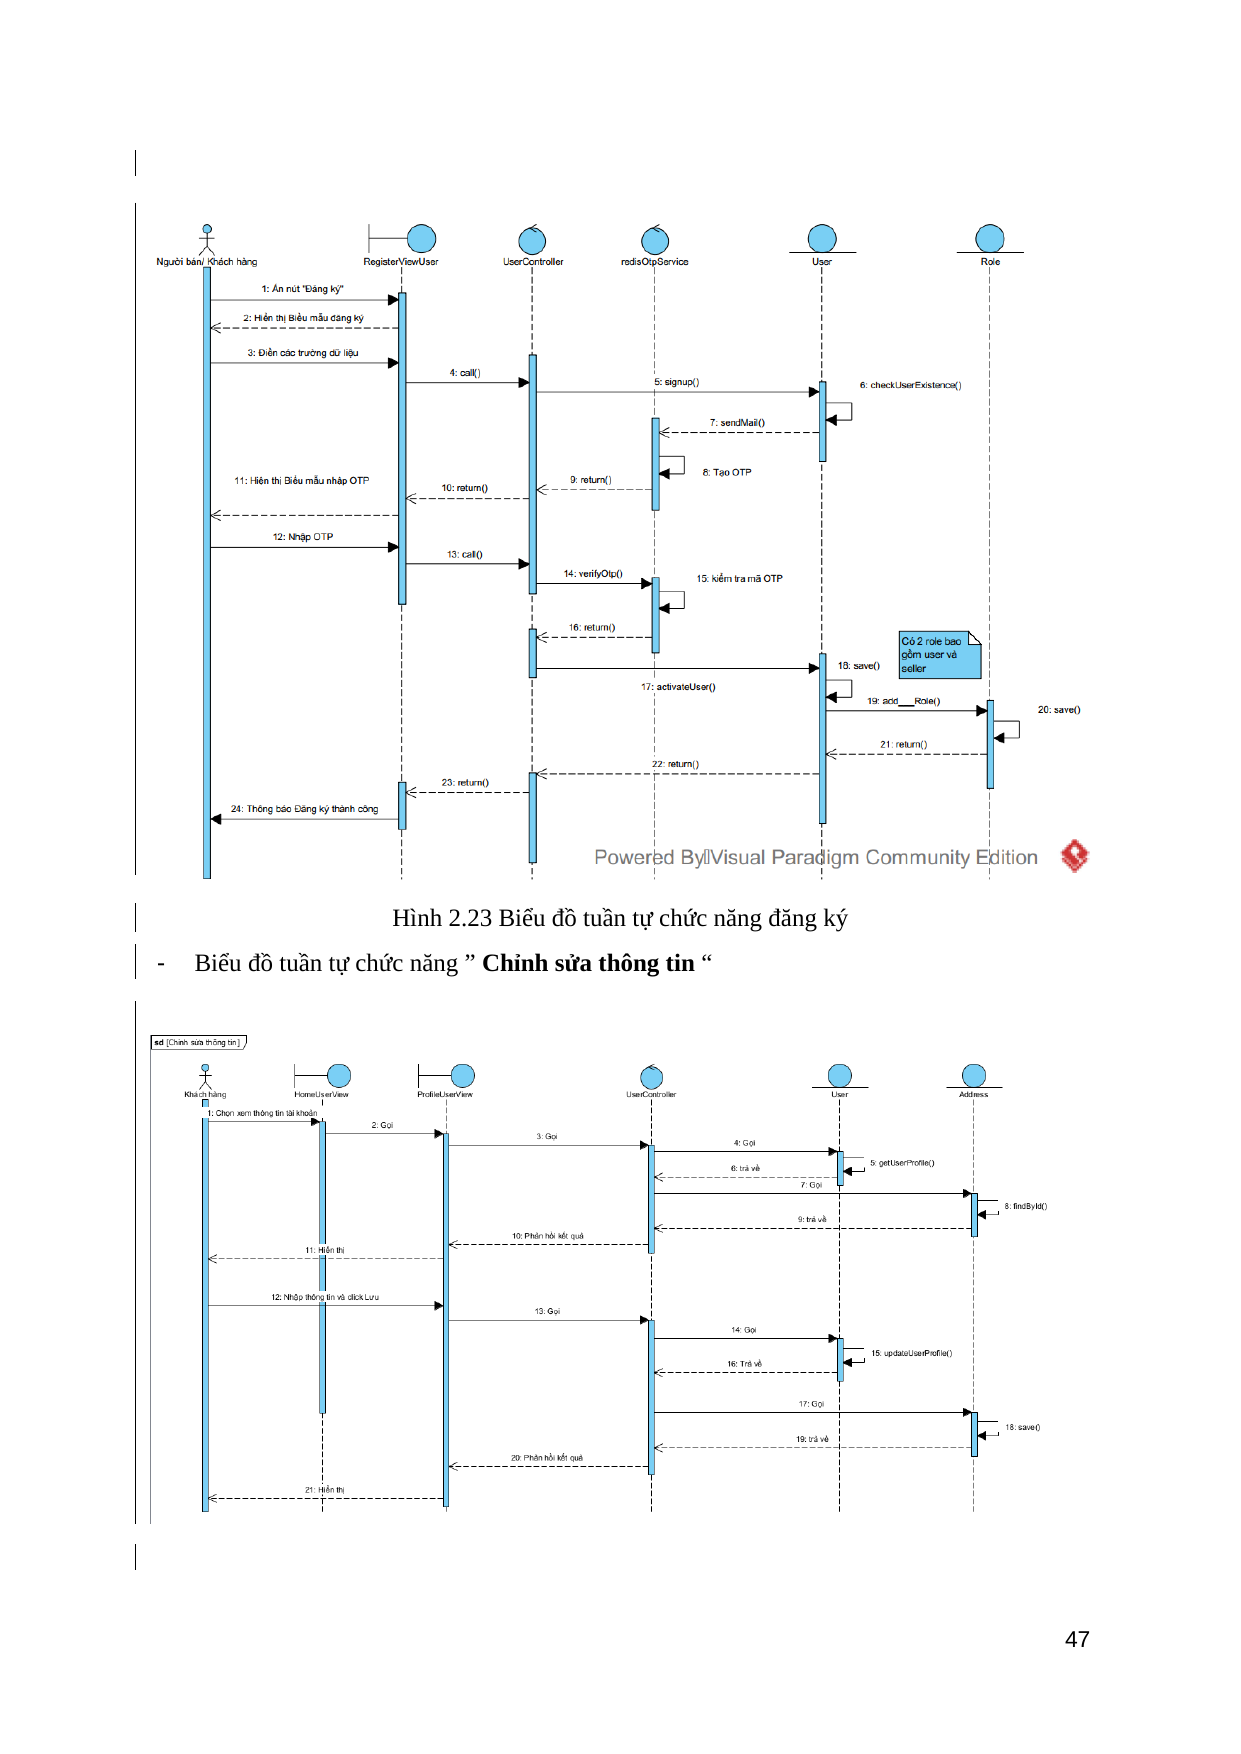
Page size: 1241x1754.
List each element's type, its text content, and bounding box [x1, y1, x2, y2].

picture [150, 218, 1091, 883]
text Hình 2.23 Biểu đồ tuần tự chức năng đăng ký [150, 903, 1090, 932]
list Biểu đồ tuần tự chức năng ” Chỉnh sửa thông tin “ [157, 944, 1090, 978]
picture [150, 1035, 1091, 1524]
